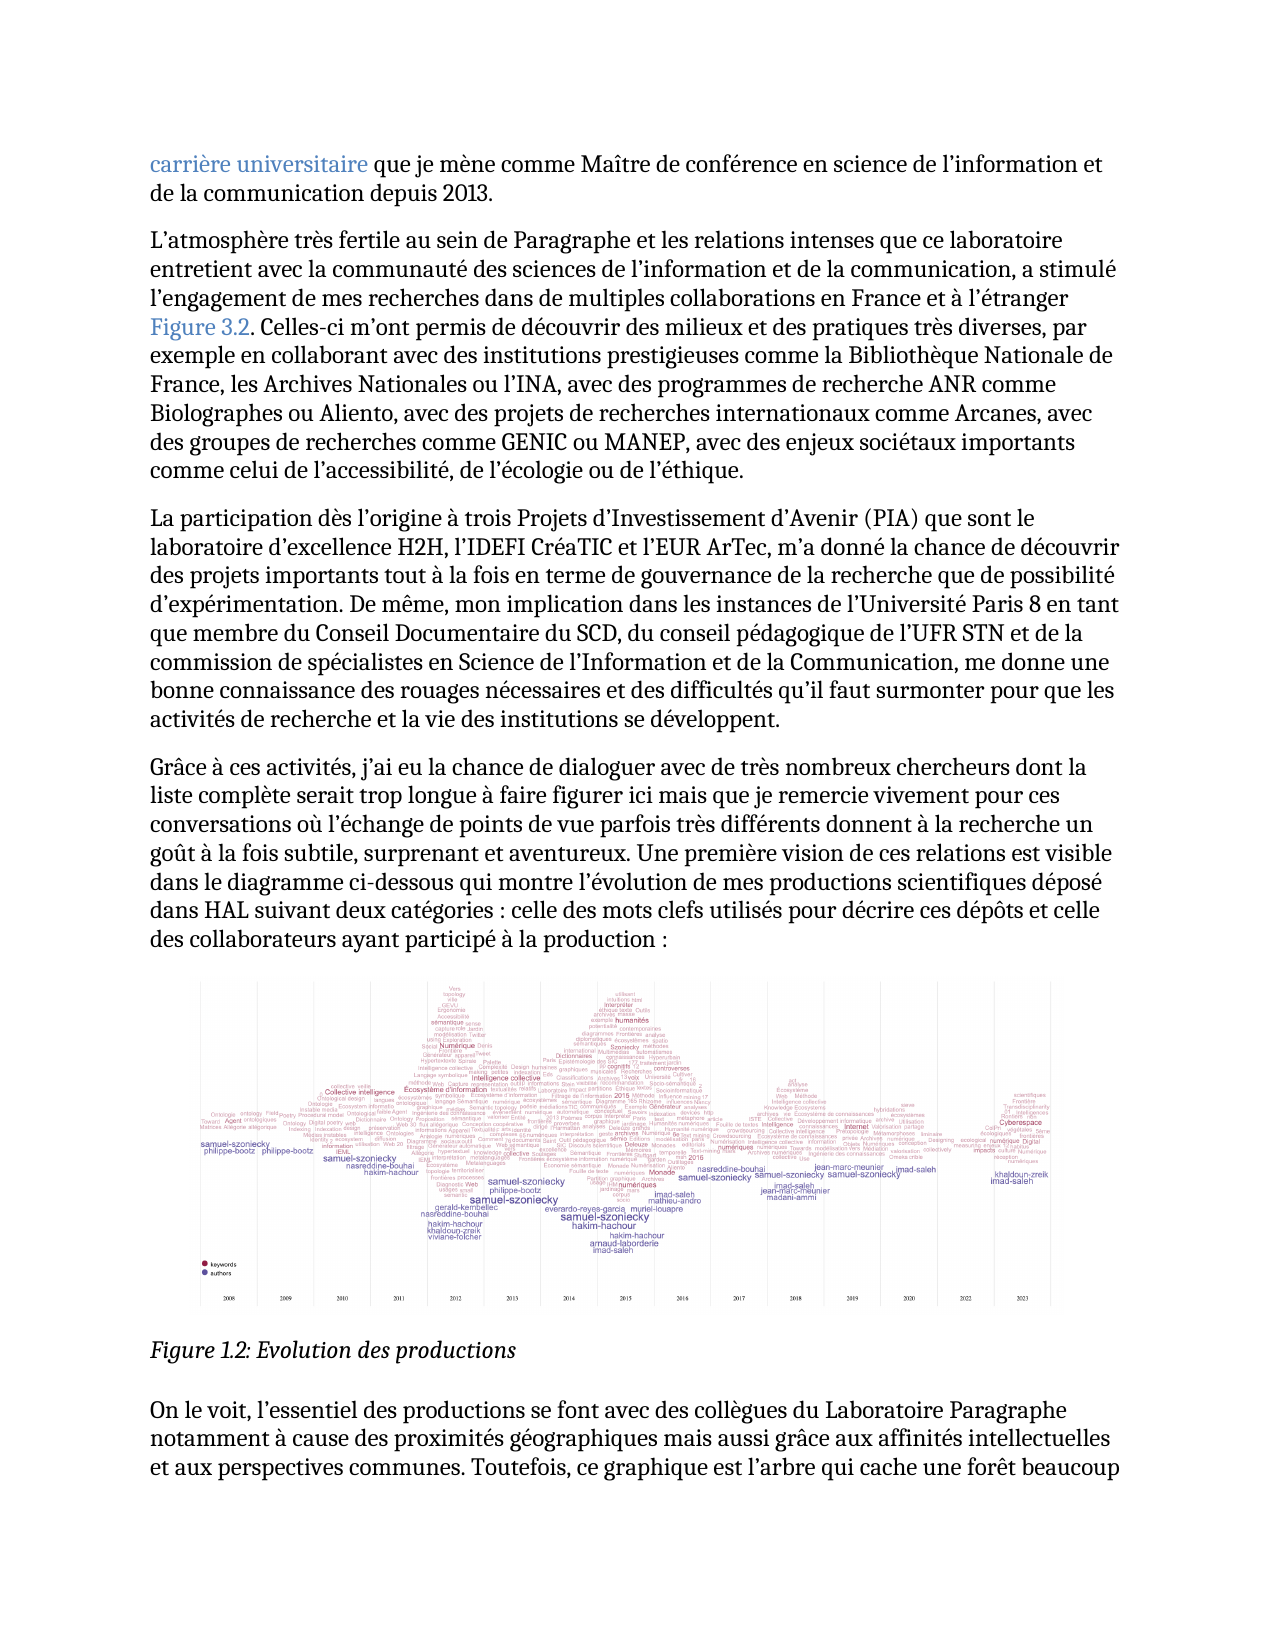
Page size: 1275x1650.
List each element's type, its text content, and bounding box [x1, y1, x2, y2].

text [150, 150, 1125, 207]
text Grâce à ces activités, j’ai eu la chance de dialoguer avec de très nombreux chercheurs dont la liste complète serait trop longue à faire figurer ici mais que je remercie vivement pour ces conversations où l’échange de points de vue parfois très différents donnent à la recherche un goût à la fois subtile, surprenant et aventureux. Une première vision de ces relations est visible dans le diagramme ci-dessous qui montre l’évolution de mes productions scientifiques déposé dans HAL suivant deux catégories : celle des mots clefs utilisés pour décrire ces dépôts et celle des collaborateurs ayant participé à la production : [150, 752, 1125, 954]
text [150, 1396, 1125, 1482]
text La participation dès l’origine à trois Projets d’Investissement d’Avenir (PIA) que sont le laboratoire d’excellence H2H, l’IDEFI CréaTIC et l’EUR ArTec, m’a donné la chance de découvrir des projets importants tout à la fois en terme de gouvernance de la recherche que de possibilité d’expérimentation. De même, mon implication dans les instances de l’Université Paris 8 en tant que membre du Conseil Documentaire du SCD, du conseil pédagogique de l’UFR STN et de la commission de spécialistes en Science de l’Information et de la Communication, me donne une bonne connaissance des rouages nécessaires et des difficultés qu’il faut surmonter pour que les activités de recherche et la vie des institutions se développent. [150, 504, 1125, 734]
picture [188, 976, 1064, 1315]
table_header Figure 1.2: Evolution des productions [139, 973, 1114, 1377]
text L’atmosphère très fertile au sein de Paragraphe et les relations intenses que ce laboratoire entretient avec la communauté des sciences de l’information et de la communication, a stimulé l’engagement de mes recherches dans de multiples collaborations en France et à l’étranger Figure 3.2. Celles-ci m’ont permis de découvrir des milieux et des pratiques très diverses, par exemple en collaborant avec des institutions prestigieuses comme la Bibliothèque Nationale de France, les Archives Nationales ou l’INA, avec des programmes de recherche ANR comme Biolographes ou Aliento, avec des projets de recherches internationaux comme Arcanes, avec des groupes de recherches comme GENIC ou MANEP, avec des enjeux sociétaux importants comme celui de l’accessibilité, de l’écologie ou de l’éthique. [150, 226, 1125, 485]
